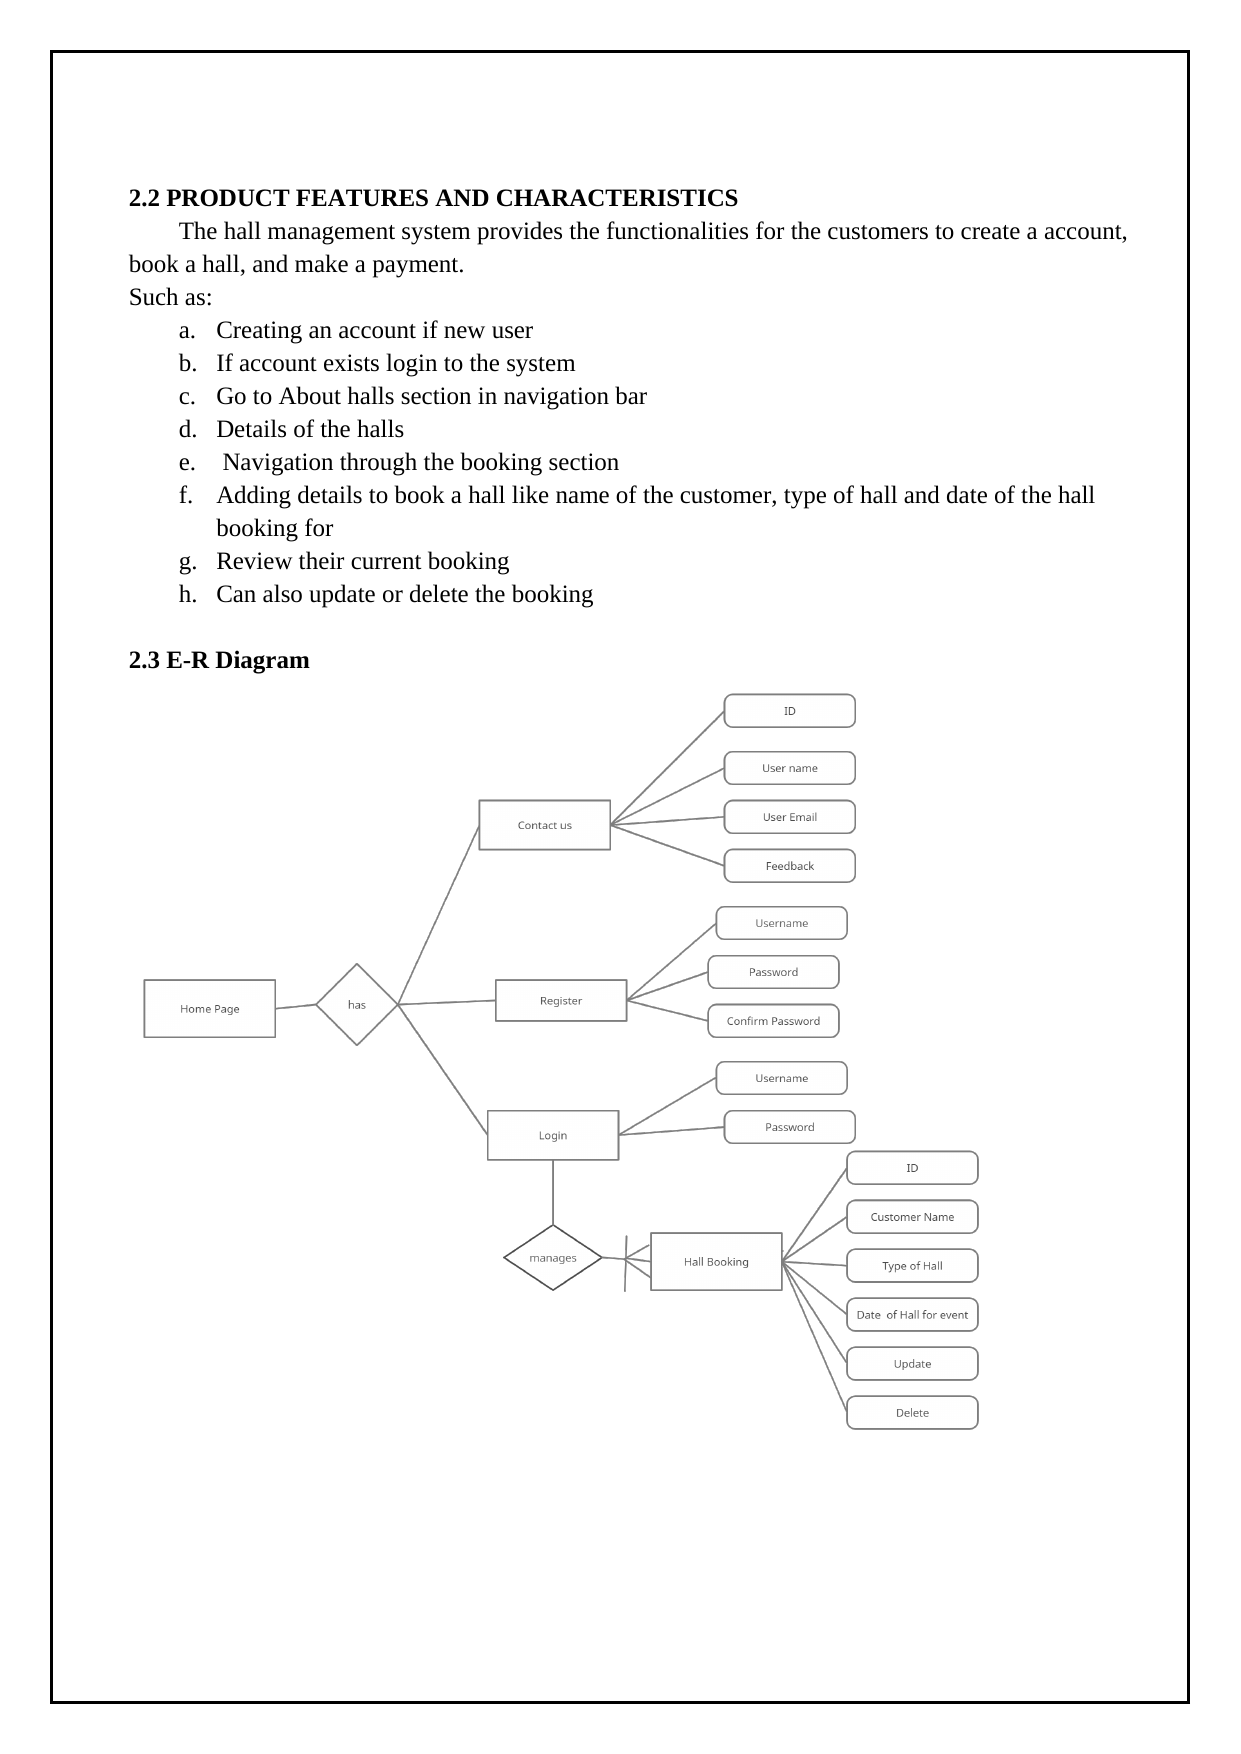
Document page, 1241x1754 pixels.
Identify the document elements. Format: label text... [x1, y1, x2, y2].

text 2.2 PRODUCT FEATURES AND CHARACTERISTICS [128, 183, 1133, 212]
list Review their current booking [178, 546, 1133, 575]
list Adding details to book a hall like name of the customer, type of hall and date of the hall booking for [178, 480, 1133, 542]
list Navigation through the booking section [178, 447, 1133, 476]
list Can also update or delete the booking [178, 579, 1133, 608]
list Go to About halls section in navigation bar [178, 381, 1133, 410]
picture [128, 678, 993, 1445]
text The hall management system provides the functionalities for the customers to create a account, book a hall, and make a payment. [128, 216, 1133, 278]
text Such as: [128, 282, 1133, 311]
list Creating an account if new user [178, 315, 1133, 344]
list If account exists login to the system [178, 348, 1133, 377]
list Details of the halls [178, 414, 1133, 443]
text 2.3 E-R Diagram [128, 645, 1133, 674]
